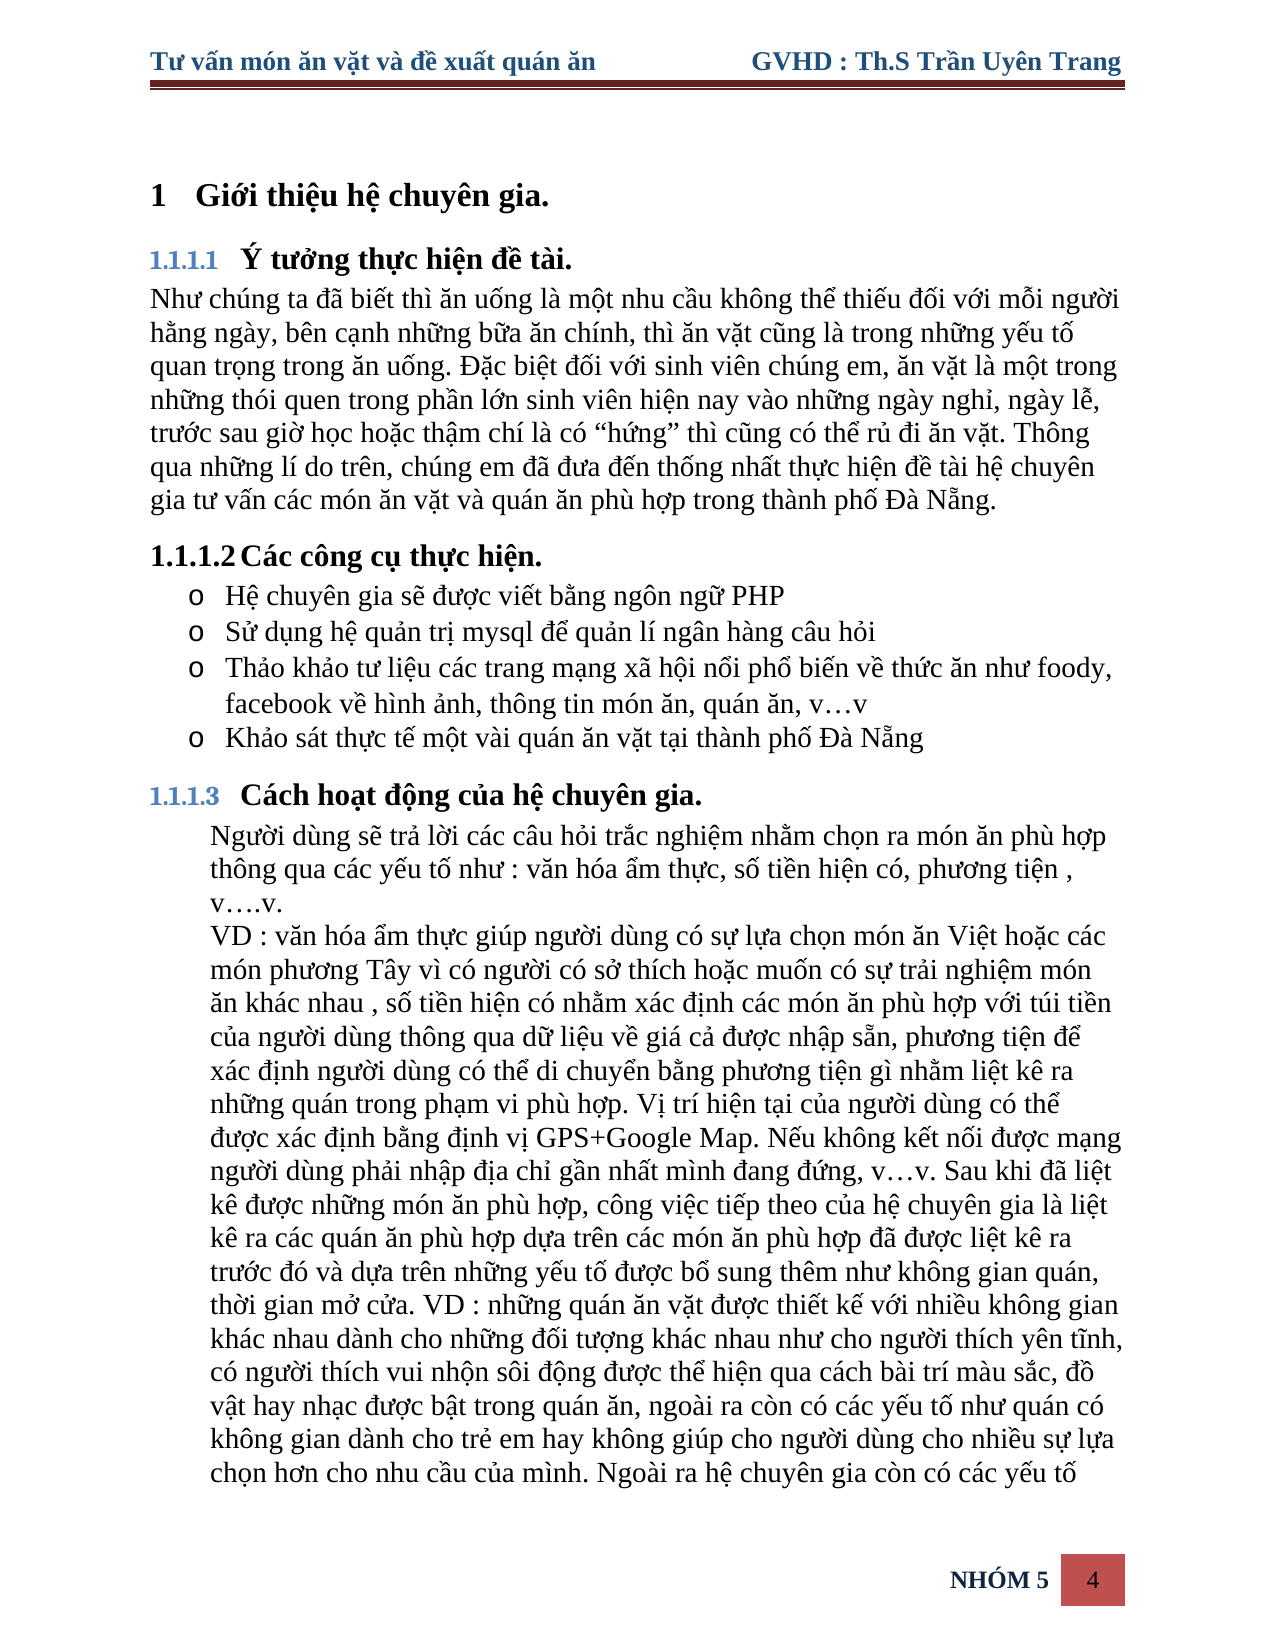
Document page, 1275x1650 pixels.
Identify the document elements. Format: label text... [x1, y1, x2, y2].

list Thảo khảo tư liệu các trang mạng xã hội nổi phổ biến về thức ăn như foody, facebook về hình ảnh, thông tin món ăn, quán ăn, v…v [187, 650, 1125, 720]
list Sử dụng hệ quản trị mysql để quản lí ngân hàng câu hỏi [187, 614, 1125, 650]
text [210, 918, 1125, 1489]
subtitle Ý tưởng thực hiện đề tài. [150, 240, 1125, 276]
list Hệ chuyên gia sẽ được viết bằng ngôn ngữ PHP [187, 578, 1125, 614]
text Người dùng sẽ trả lời các câu hỏi trắc nghiệm nhằm chọn ra món ăn phù hợp thông qua các yếu tố như : văn hóa ẩm thực, số tiền hiện có, phương tiện , v….v. [210, 818, 1125, 918]
text Như chúng ta đã biết thì ăn uống là một nhu cầu không thể thiếu đối với mỗi người hằng ngày, bên cạnh những bữa ăn chính, thì ăn vặt cũng là trong những yếu tố quan trọng trong ăn uống. Đặc biệt đối với sinh viên chúng em, ăn vặt là một trong những thói quen trong phần lớn sinh viên hiện nay vào những ngày nghỉ, ngày lễ, trước sau giờ học hoặc thậm chí là có “hứng” thì cũng có thể rủ đi ăn vặt. Thông qua những lí do trên, chúng em đã đưa đến thống nhất thực hiện đề tài hệ chuyên gia tư vấn các món ăn vặt và quán ăn phù hợp trong thành phố Đà Nẵng. [150, 281, 1125, 516]
subtitle Giới thiệu hệ chuyên gia. [150, 175, 1125, 213]
subtitle Các công cụ thực hiện. [150, 537, 1125, 573]
subtitle Cách hoạt động của hệ chuyên gia. [150, 777, 1125, 812]
list Khảo sát thực tế một vài quán ăn vặt tại thành phố Đà Nẵng [187, 720, 1125, 756]
